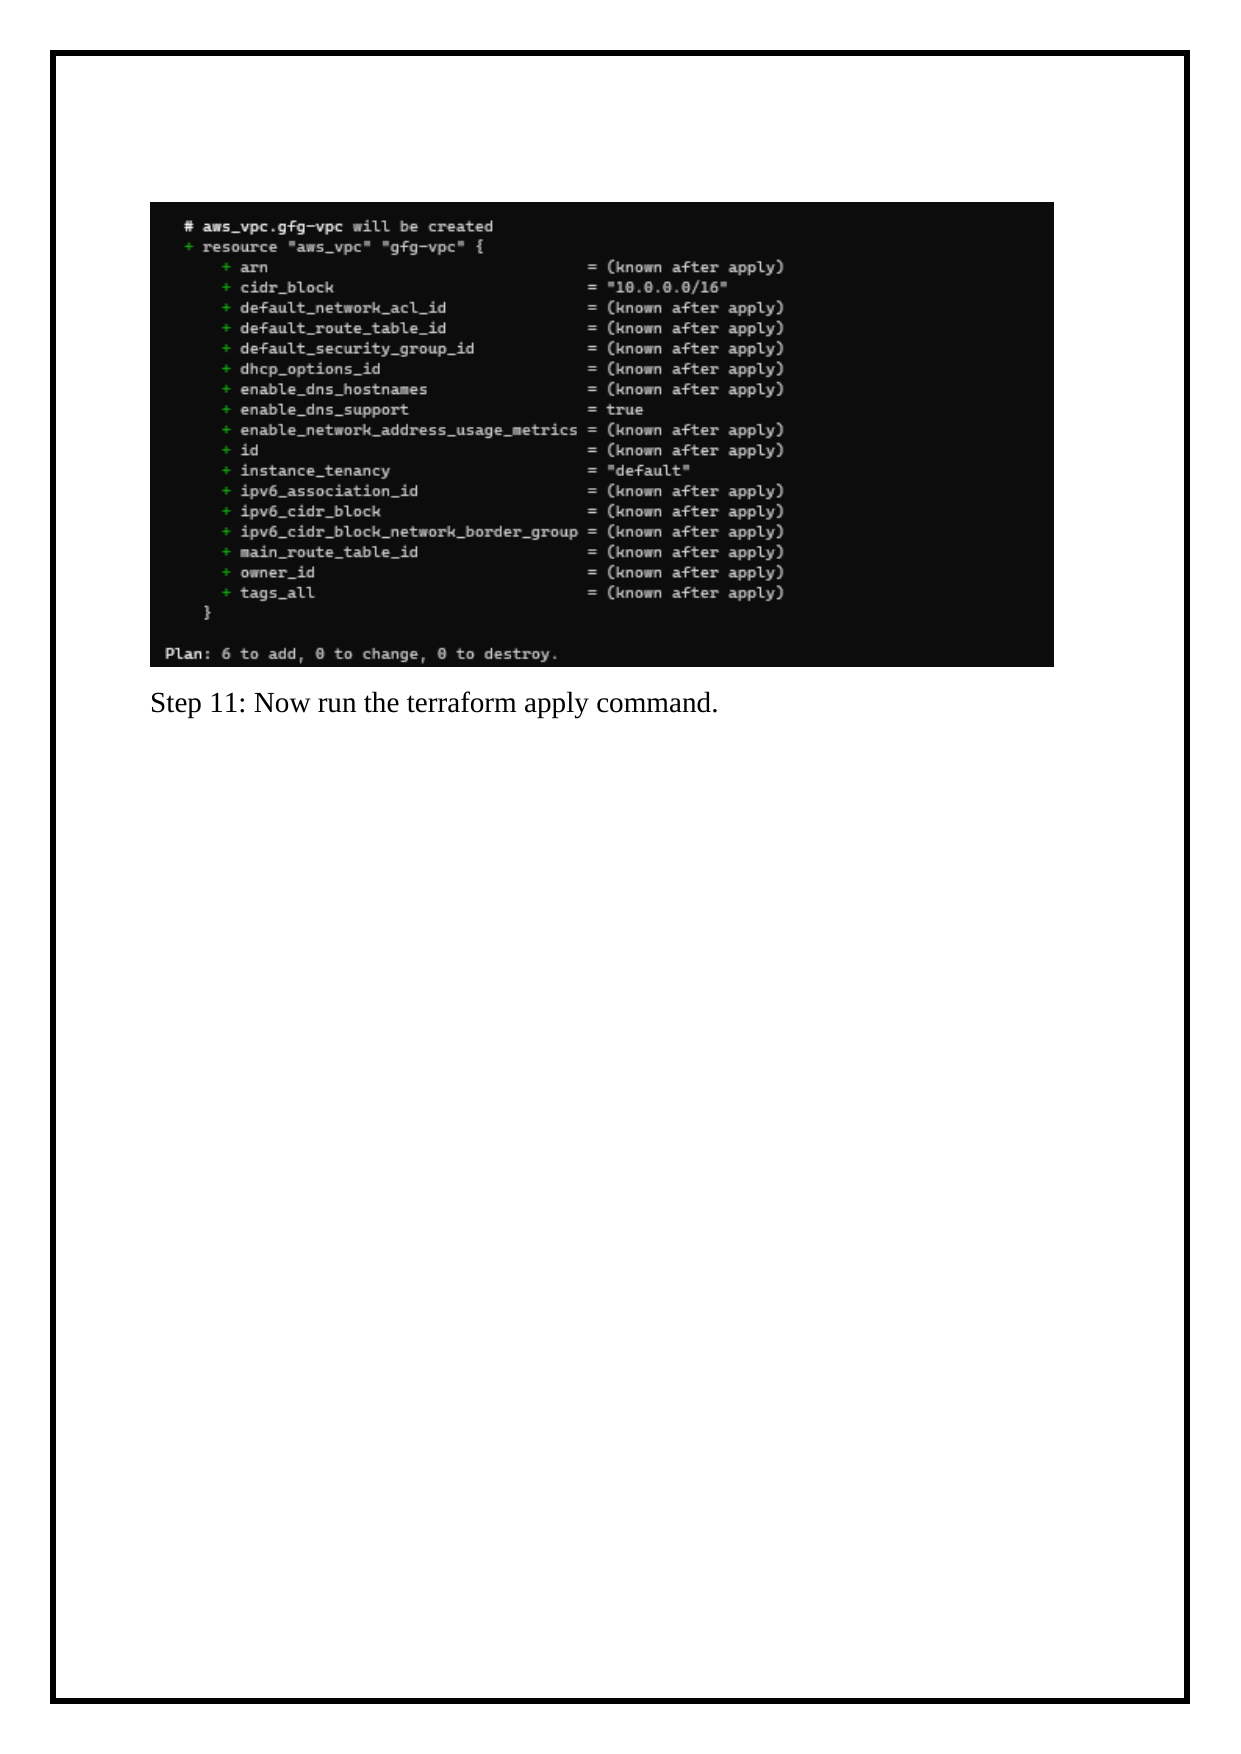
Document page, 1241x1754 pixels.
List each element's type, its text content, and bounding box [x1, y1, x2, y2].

text Step 11: Now run the terraform apply command. [150, 685, 1090, 719]
picture [150, 202, 1054, 667]
